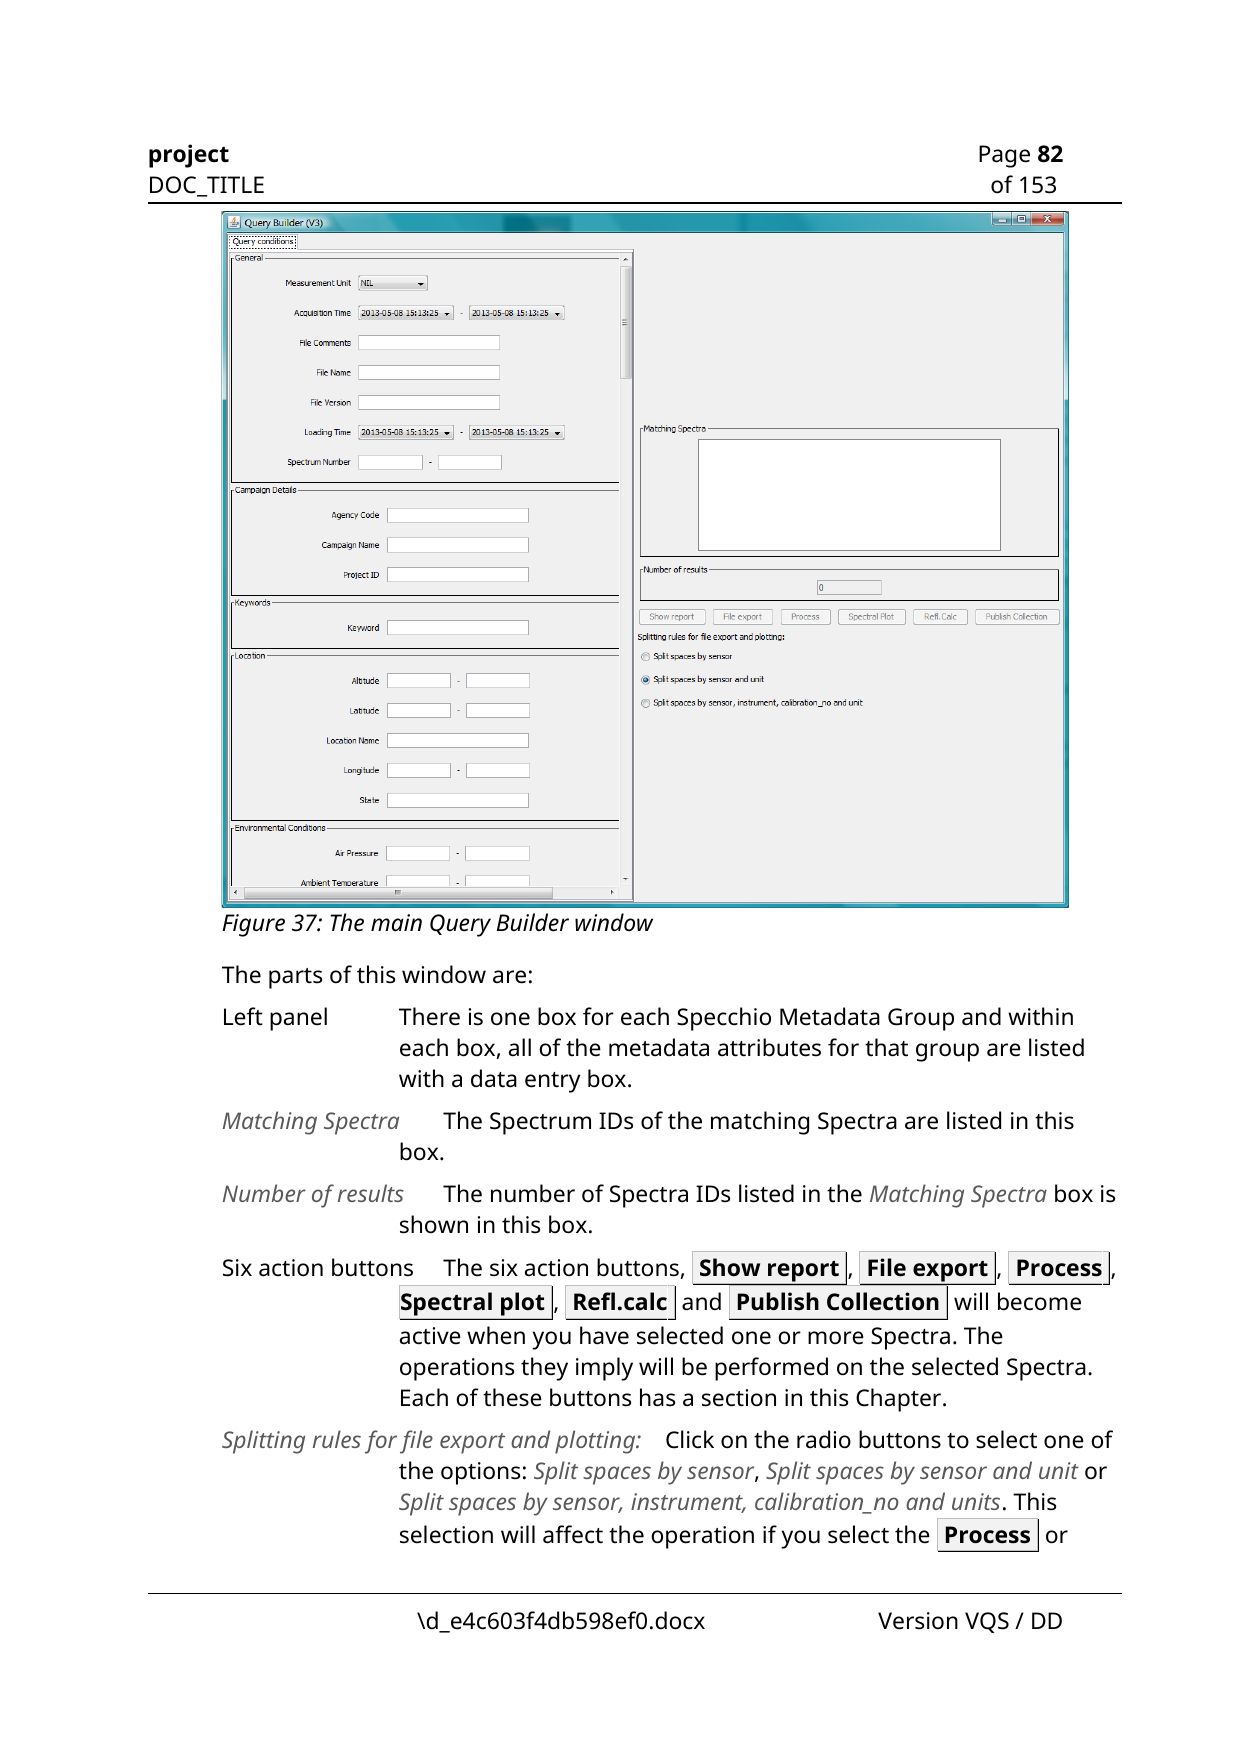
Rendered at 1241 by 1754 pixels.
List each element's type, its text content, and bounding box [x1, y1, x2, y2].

text Left panel There is one box for each Specchio Metadata Group and within each box, all of the metadata attributes for that group are listed with a data entry box. [222, 1001, 1122, 1095]
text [222, 1424, 1122, 1552]
text Six action buttons The six action buttons, Show report , File export , Process , Spectral plot , Refl.calc and Publish Collection will become active when you have selected one or more Spectra. The operations they imply will be performed on the selected Spectra. Each of these buttons has a section in this Chapter. [222, 1251, 1122, 1413]
text Number of results The number of Spectra IDs listed in the Matching Spectra box is shown in this box. [222, 1178, 1122, 1241]
text Matching Spectra The Spectrum IDs of the matching Spectra are listed in this box. [222, 1105, 1122, 1168]
picture [221, 211, 1069, 908]
text The parts of this window are: [222, 959, 1122, 991]
